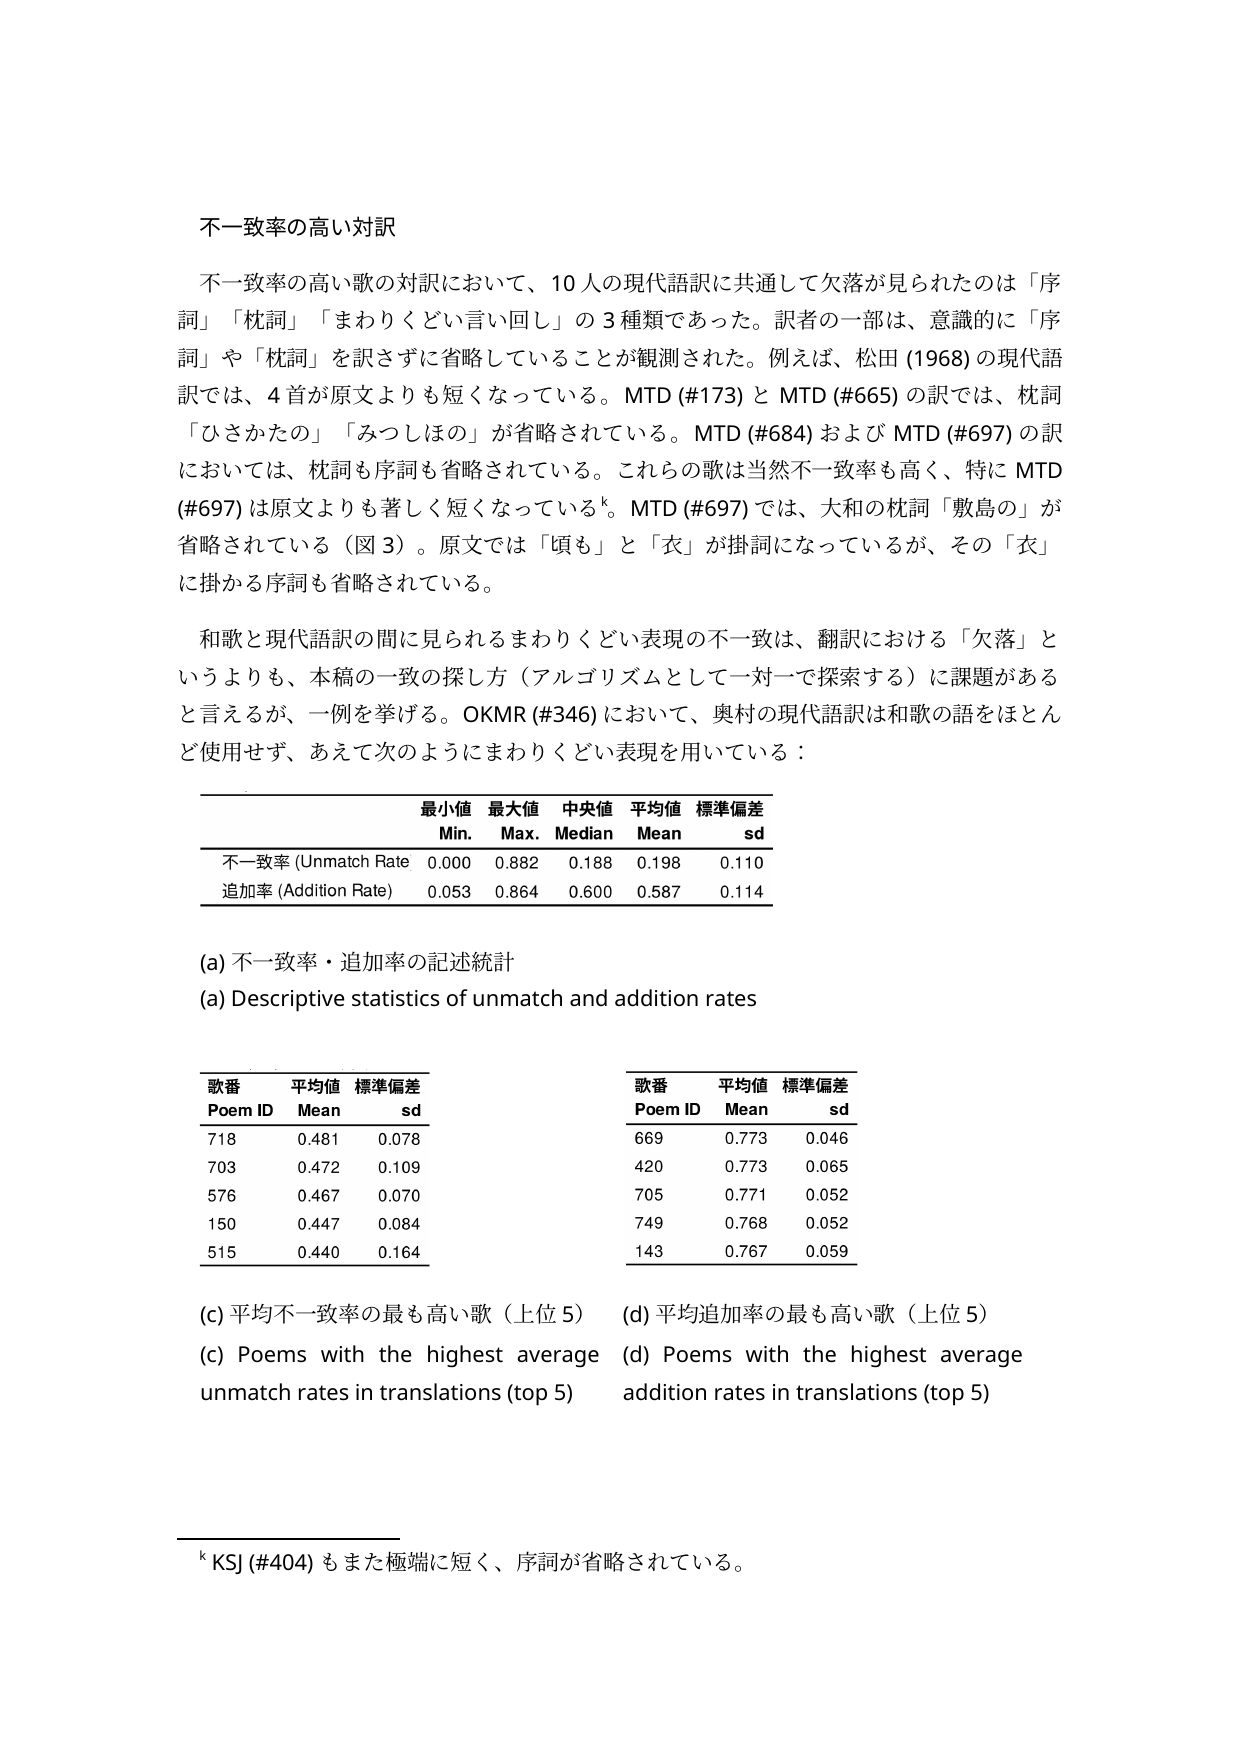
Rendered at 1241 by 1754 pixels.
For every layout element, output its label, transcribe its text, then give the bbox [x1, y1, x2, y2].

picture [622, 1069, 860, 1269]
picture [199, 791, 774, 911]
subtitle 不一致率の高い対訳 [177, 207, 1063, 244]
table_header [177, 788, 1063, 1459]
picture [199, 1069, 431, 1270]
text 和歌と現代語訳の間に見られるまわりくどい表現の不一致は、翻訳における「欠落」というよりも、本稿の一致の探し方（アルゴリズムとして一対一で探索する）に課題があると言えるが、一例を挙げる。OKMR (#346) において、奥村の現代語訳は和歌の語をほとんど使用せず、あえて次のようにまわりくどい表現を用いている： [177, 619, 1063, 769]
text 不一致率の高い歌の対訳において、10人の現代語訳に共通して欠落が見られたのは「序詞」「枕詞」「まわりくどい言い回し」の3種類であった。訳者の一部は、意識的に「序詞」や「枕詞」を訳さずに省略していることが観測された。例えば、松田 (1968) の現代語訳では、4首が原文よりも短くなっている。MTD (#173) と MTD (#665) の訳では、枕詞「ひさかたの」「みつしほの」が省略されている。MTD (#684) および MTD (#697) の訳においては、枕詞も序詞も省略されている。これらの歌は当然不一致率も高く、特に MTD (#697) は原文よりも著しく短くなっている。MTD (#697) では、大和の枕詞「敷島の」が省略されている（図3）。原文では「頃も」と「衣」が掛詞になっているが、その「衣」に掛かる序詞も省略されている。 [177, 263, 1063, 601]
